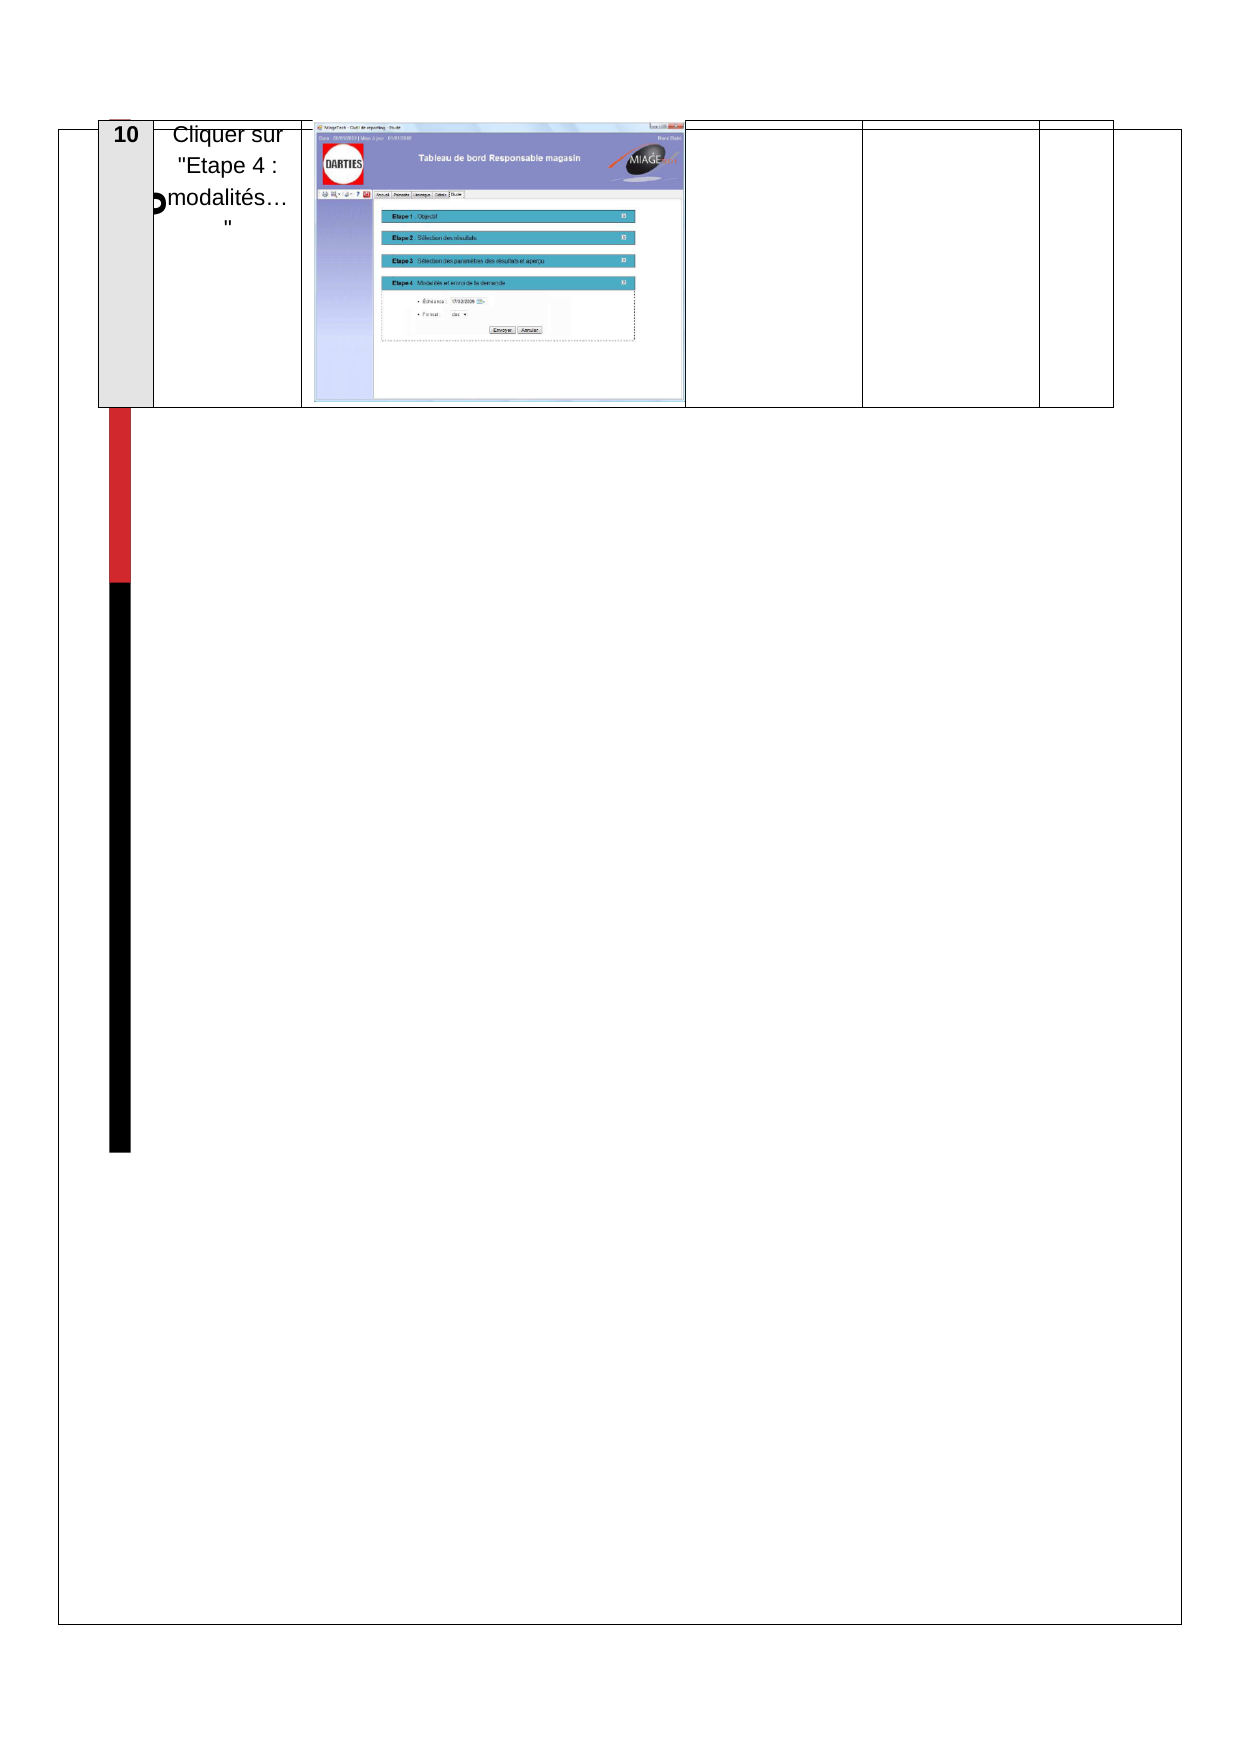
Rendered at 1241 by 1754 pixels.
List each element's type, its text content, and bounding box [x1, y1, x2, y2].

table_cell [302, 121, 685, 407]
picture [312, 120, 686, 402]
table_cell [863, 121, 1039, 407]
table_cell Cliquer sur "Etape 4 : modalités…" [154, 121, 301, 407]
table_cell [686, 121, 862, 407]
table_cell [1040, 121, 1113, 407]
table_cell 10 [99, 121, 153, 407]
